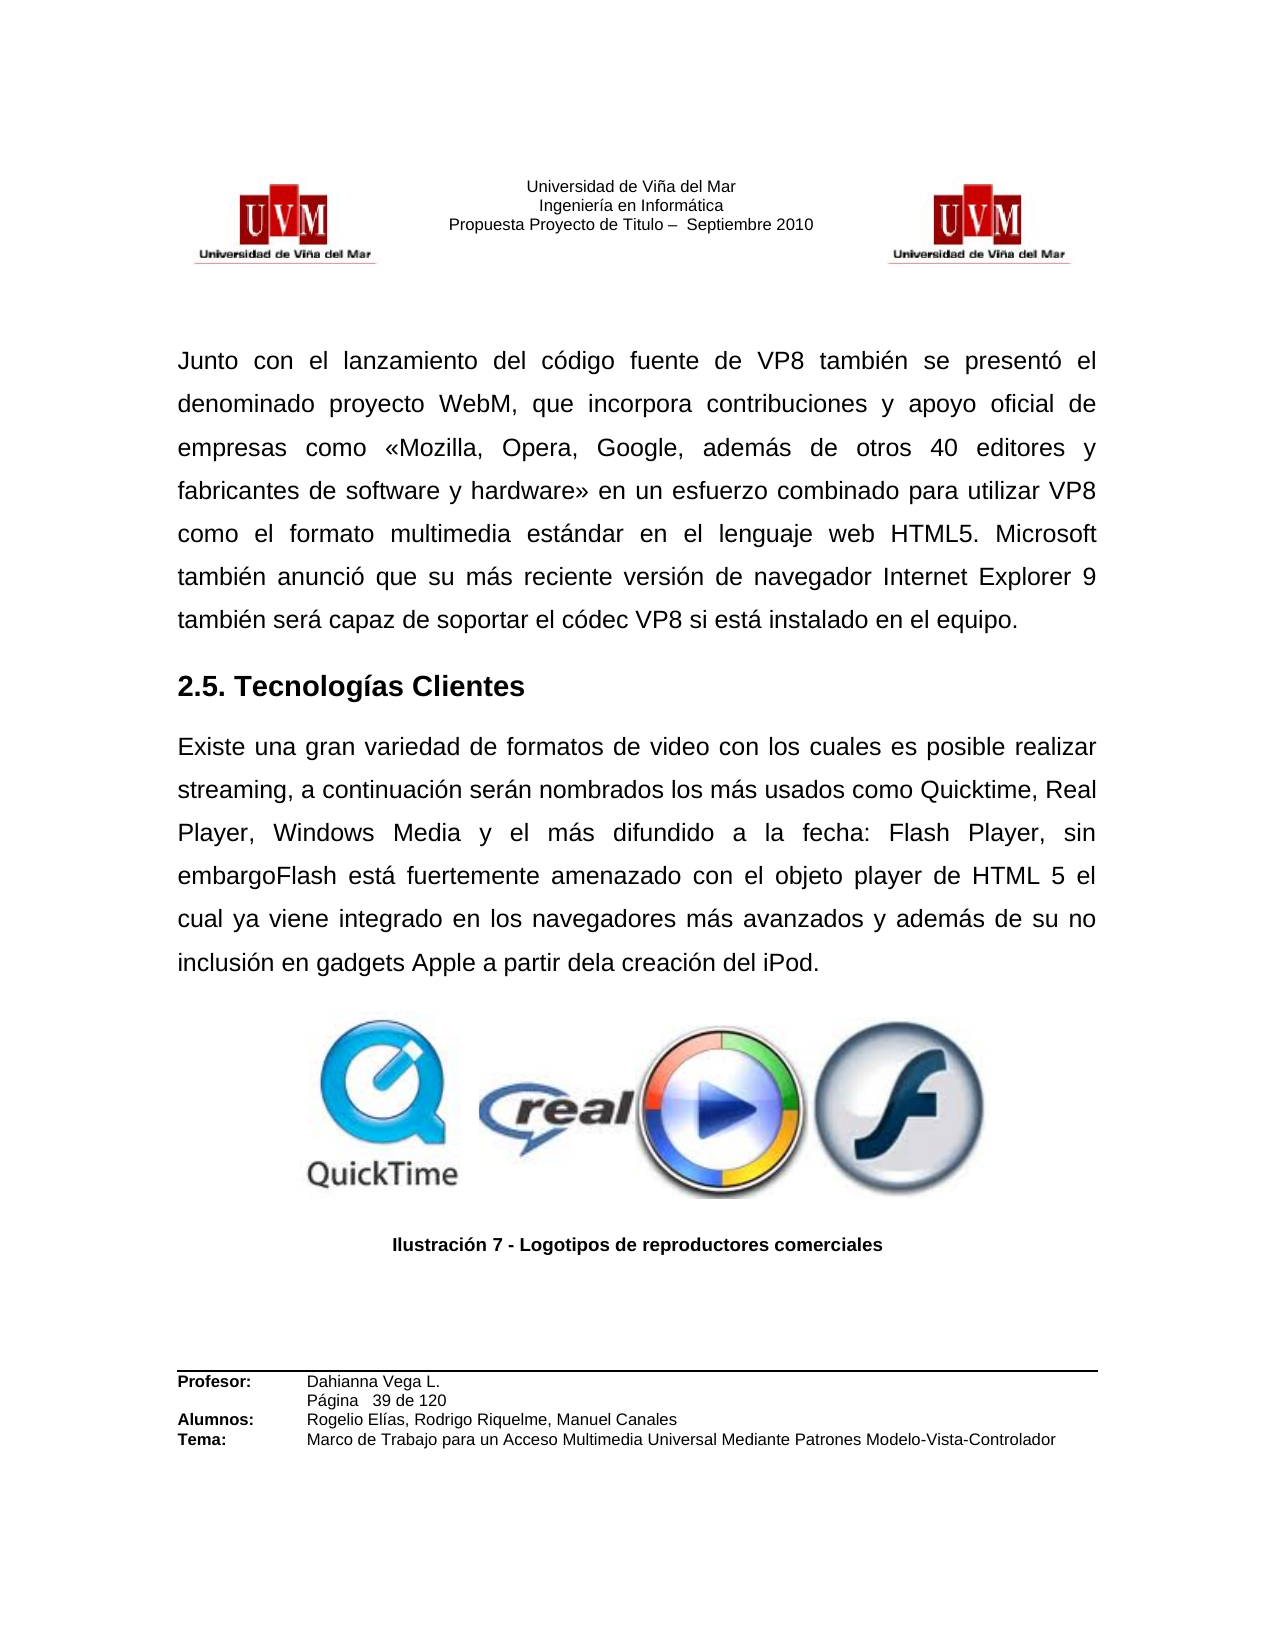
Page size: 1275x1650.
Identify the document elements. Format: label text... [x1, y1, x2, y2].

picture [177, 176, 390, 267]
subtitle 2.5. Tecnologías Clientes [177, 669, 1098, 703]
text Existe una gran variedad de formatos de video con los cuales es posible realizar streaming, a continuación serán nombrados los más usados como Quicktime, Real Player, Windows Media y el más difundido a la fecha: Flash Player, sin embargoFlash está fuertemente amenazado con el objeto player de HTML 5 el cual ya viene integrado en los navegadores más avanzados y además de su no inclusión en gadgets Apple a partir dela creación del iPod. [177, 732, 1098, 976]
text Junto con el lanzamiento del código fuente de VP8 también se presentó el denominado proyecto WebM, que incorpora contribuciones y apoyo oficial de empresas como «Mozilla, Opera, Google, además de otros 40 editores y fabricantes de software y hardware» en un esfuerzo combinado para utilizar VP8 como el formato multimedia estándar en el lenguaje web HTML5. Microsoft también anunció que su más reciente versión de navegador Internet Explorer 9 también será capaz de soportar el códec VP8 si está instalado en el equipo. [177, 346, 1098, 634]
picture [285, 1011, 990, 1199]
text Ilustración 7 - Logotipos de reproductores comerciales [177, 1234, 1098, 1256]
picture [871, 176, 1084, 267]
